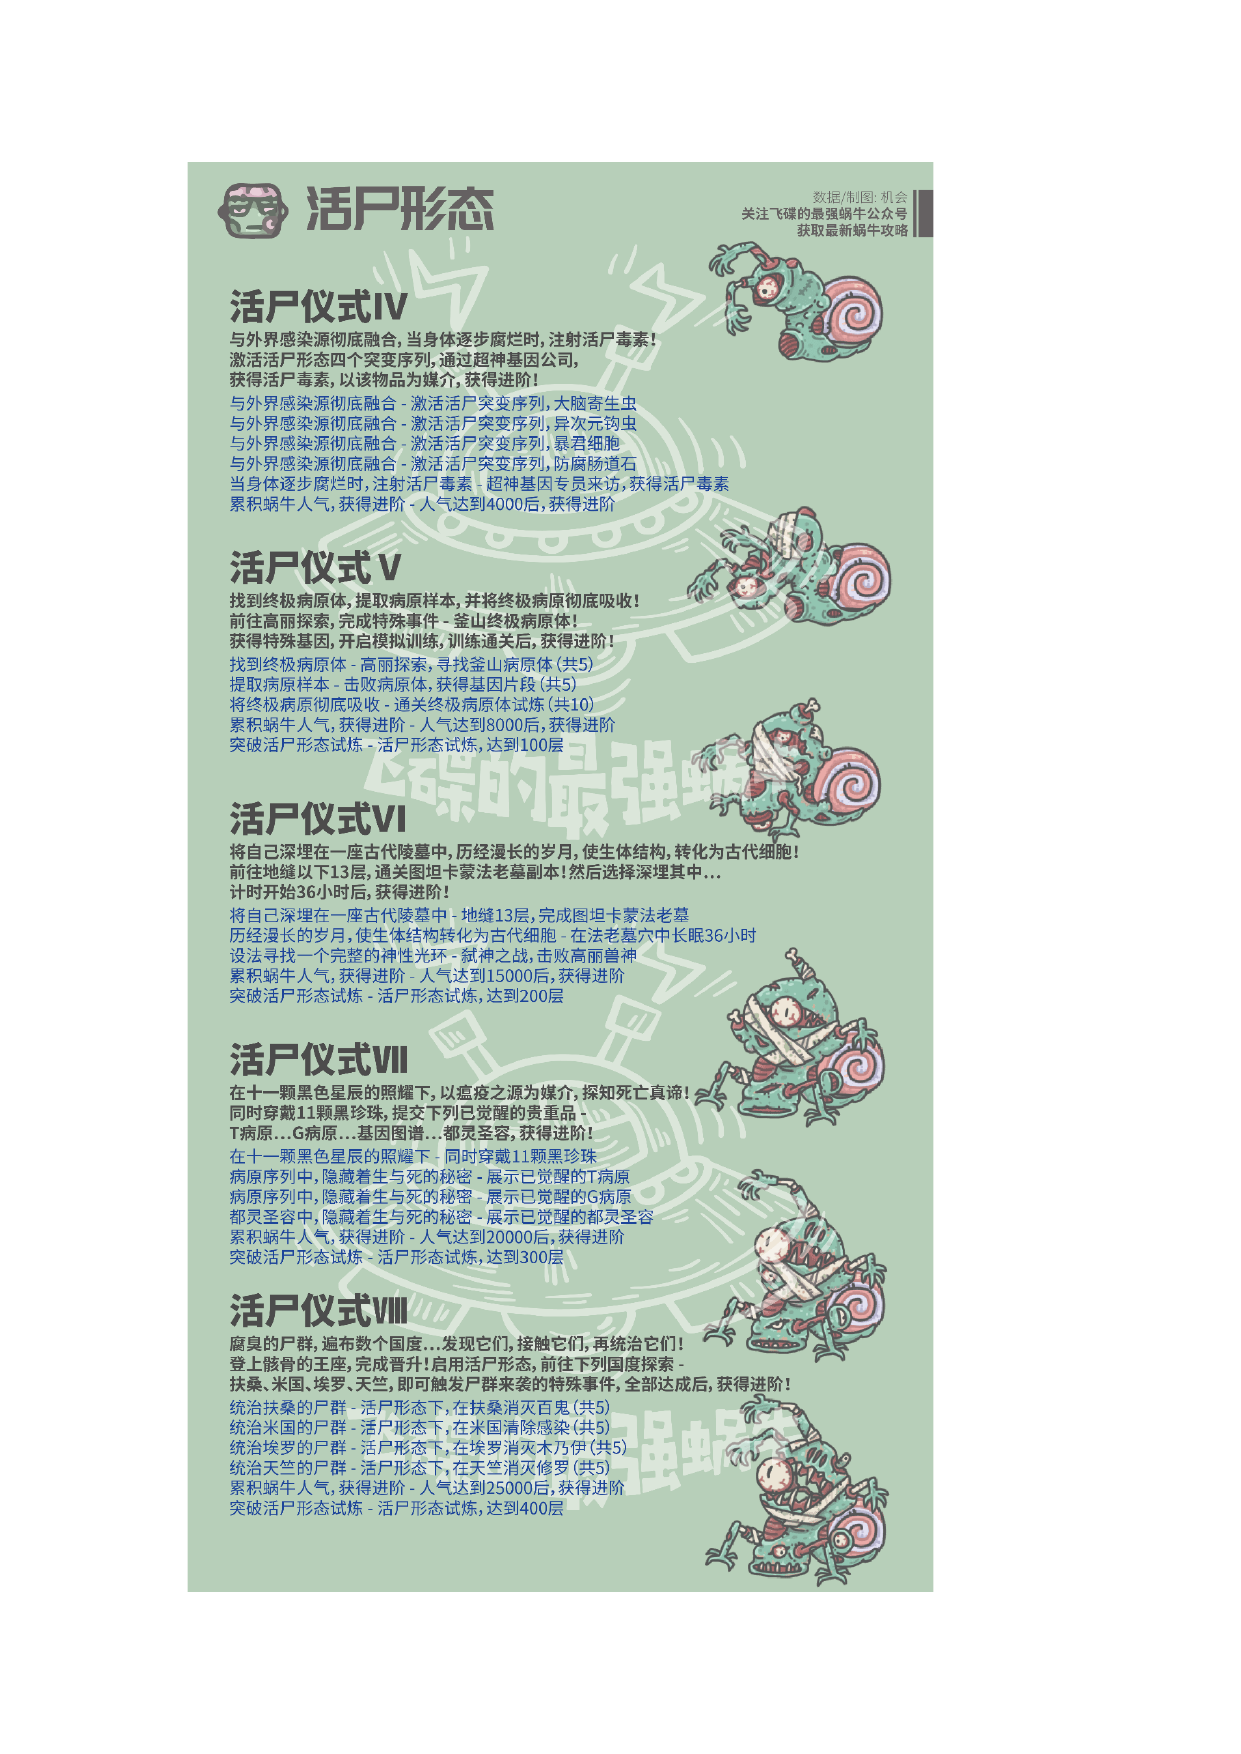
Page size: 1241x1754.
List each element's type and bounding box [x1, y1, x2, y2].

picture [187, 162, 934, 1592]
